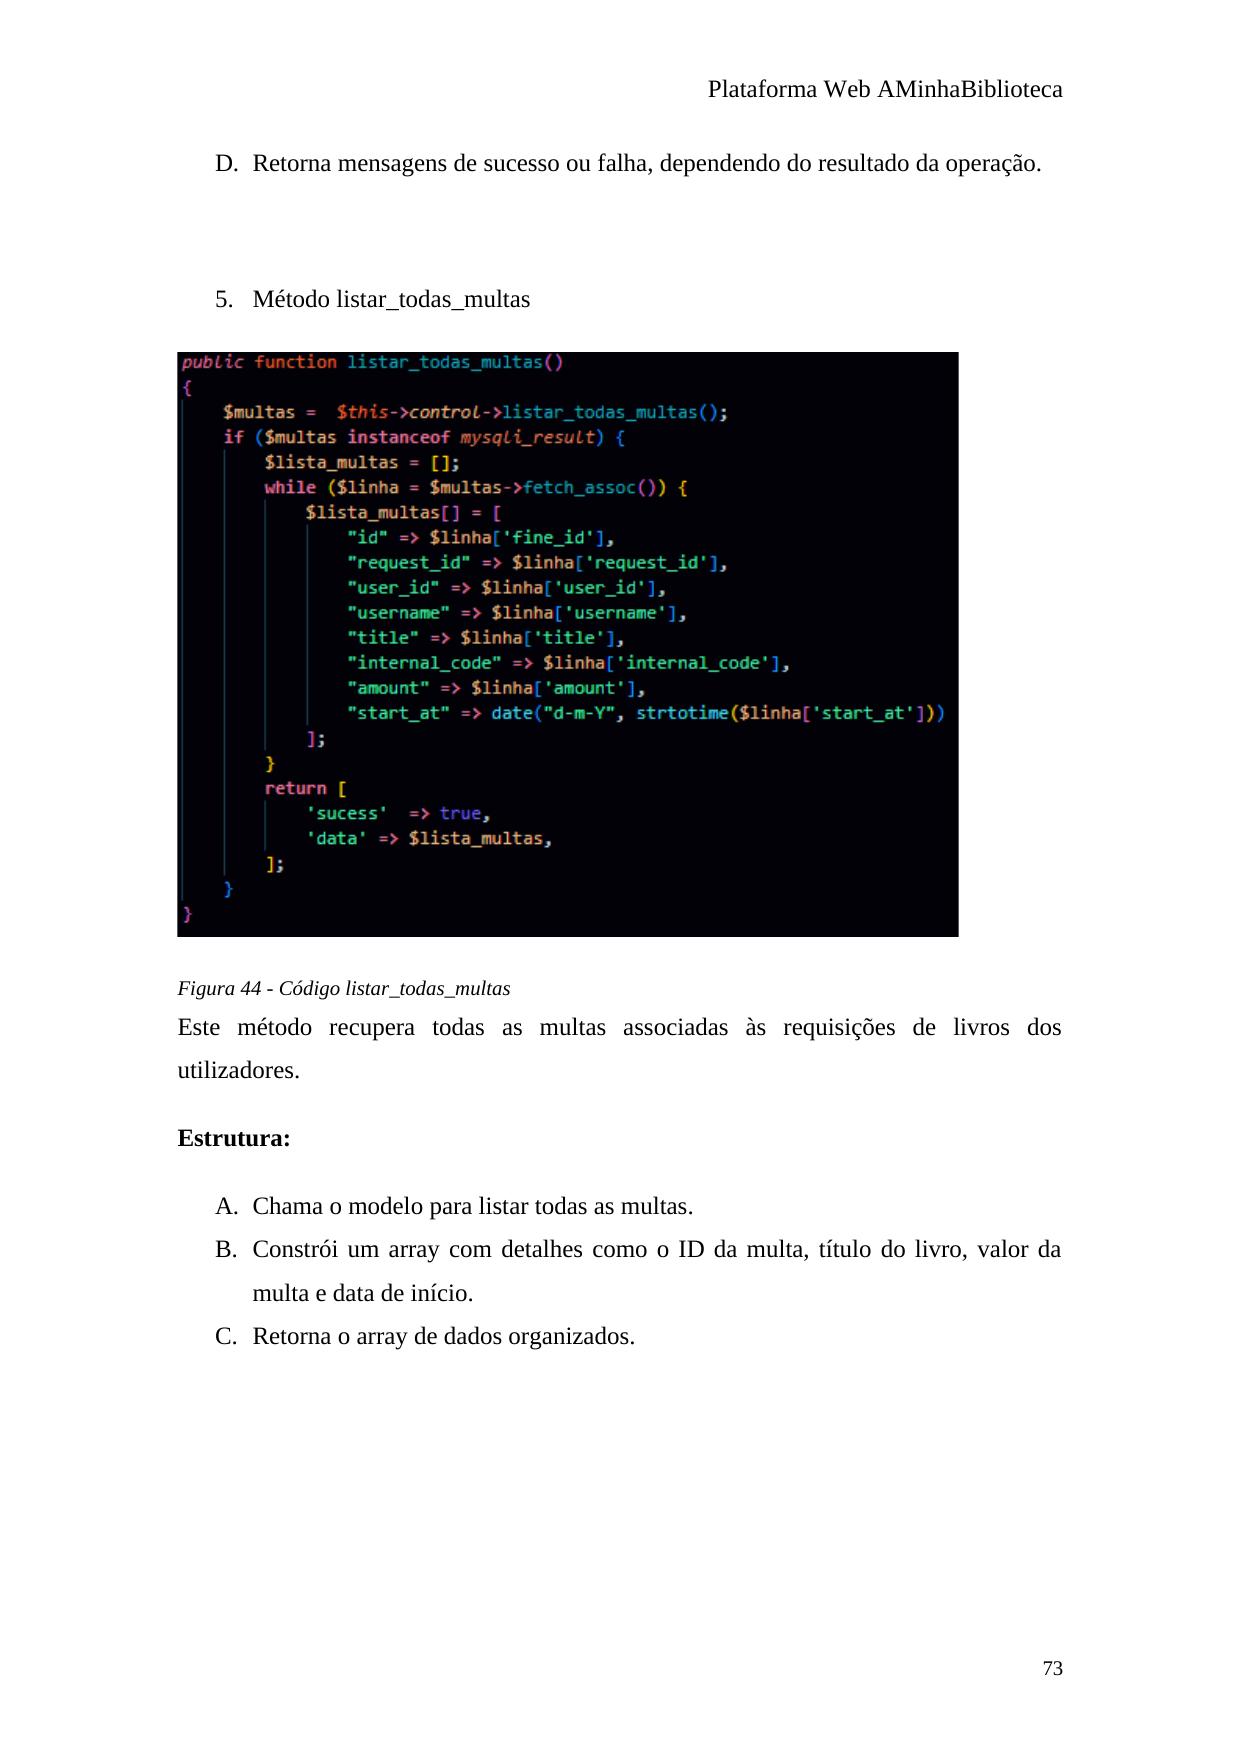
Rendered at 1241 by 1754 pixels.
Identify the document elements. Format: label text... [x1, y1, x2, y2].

picture [177, 352, 959, 937]
list Retorna o array de dados organizados. [215, 1321, 1063, 1349]
text Estrutura: [177, 1123, 1063, 1152]
text Este método recupera todas as multas associadas às requisições de livros dos utilizadores. [177, 1012, 1063, 1084]
list Método listar_todas_multas [215, 284, 1063, 313]
list Constrói um array com detalhes como o ID da multa, título do livro, valor da multa e data de início. [215, 1234, 1063, 1306]
list Retorna mensagens de sucesso ou falha, dependendo do resultado da operação. [215, 148, 1063, 176]
list Chama o modelo para listar todas as multas. [215, 1191, 1063, 1220]
